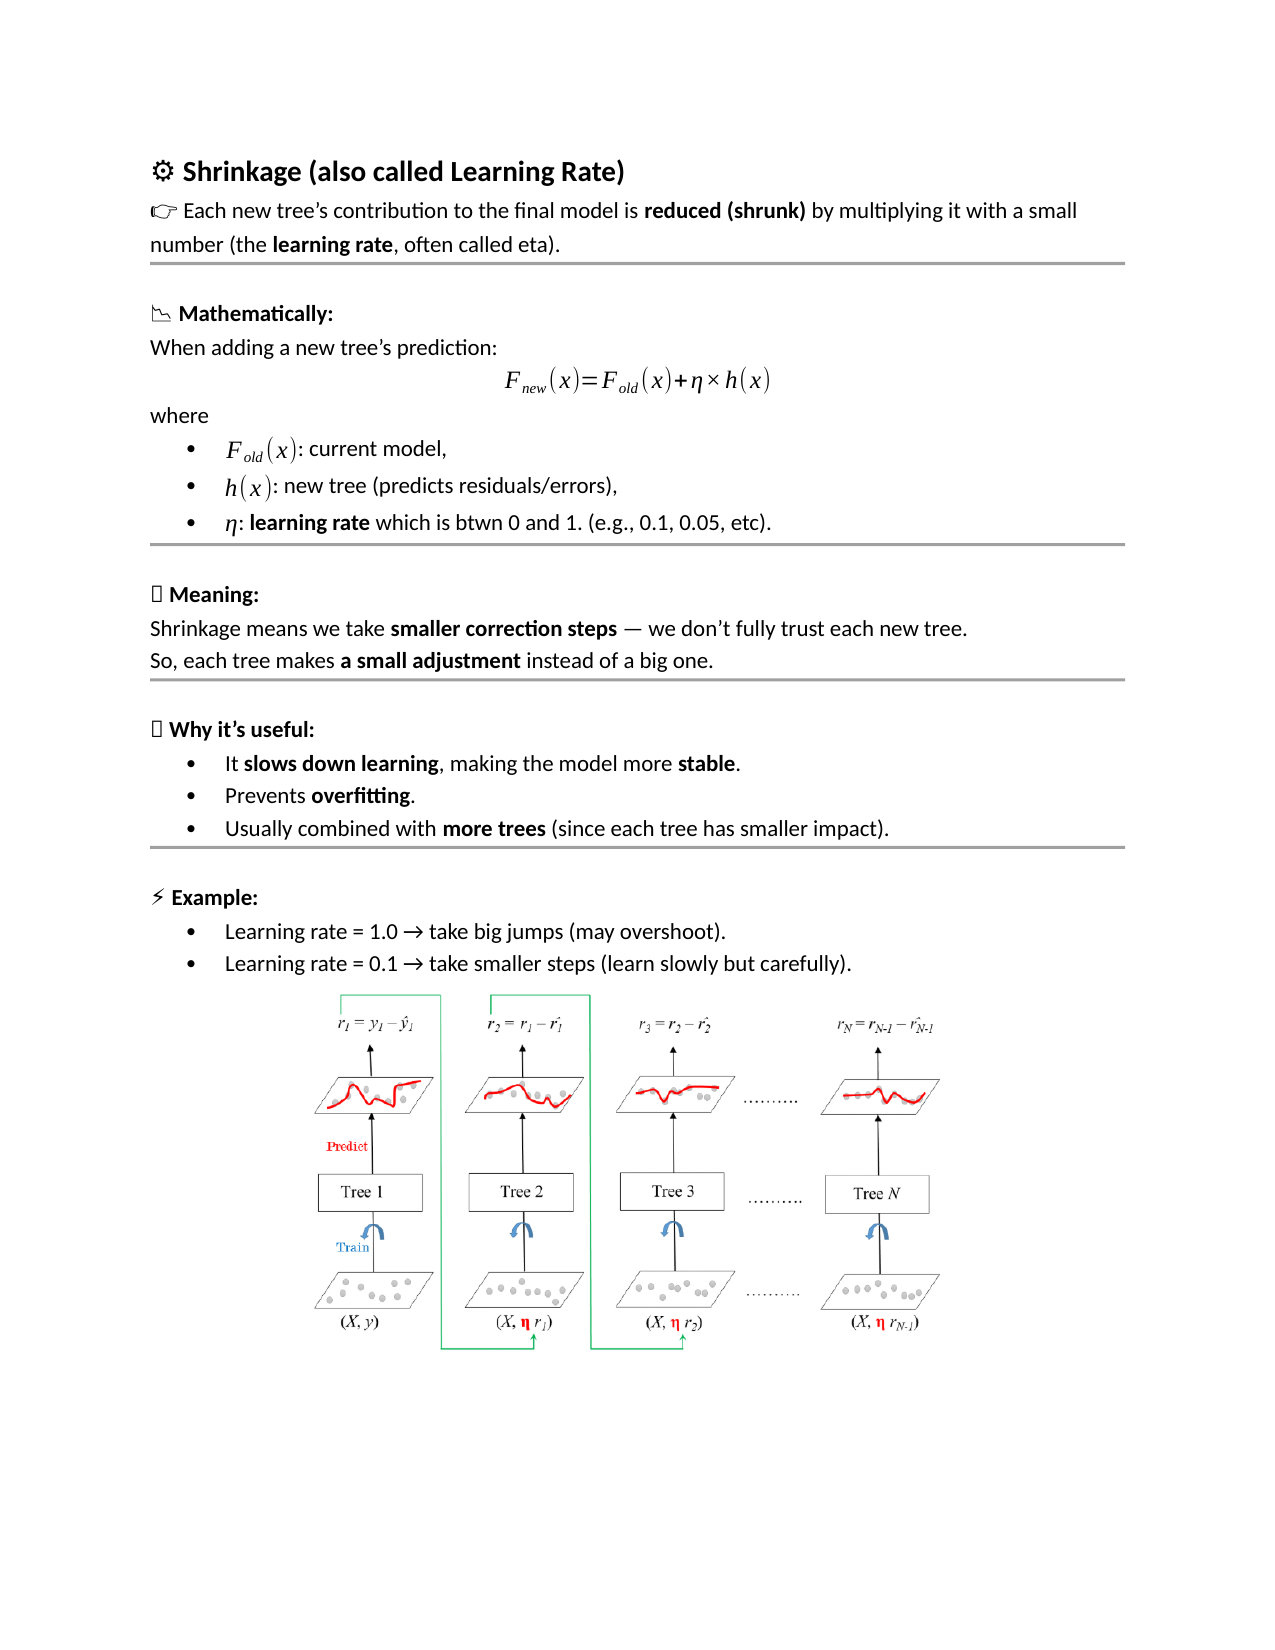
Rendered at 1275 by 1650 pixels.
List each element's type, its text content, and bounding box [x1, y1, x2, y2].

list : new tree (predicts residuals/errors), [187, 471, 1125, 503]
list Prevents overfitting. [187, 781, 1125, 809]
text 💡 Meaning: [150, 578, 1125, 609]
text Shrinkage means we take smaller correction steps — we don’t fully trust each new tree. So, each tree makes a small adjustment instead of a big one. [150, 614, 1125, 674]
text When adding a new tree’s prediction: [150, 333, 1125, 361]
list : current model, [187, 434, 1125, 467]
text where [150, 402, 1125, 429]
list It slows down learning, making the model more stable. [187, 749, 1125, 777]
list Usually combined with more trees (since each tree has smaller impact). [187, 814, 1125, 842]
list : learning rate which is btwn 0 and 1. (e.g., 0.1, 0.05, etc). [187, 508, 1125, 539]
text 📉 Mathematically: [150, 297, 1125, 328]
text ⚙️ Shrinkage (also called Learning Rate) 👉 Each new tree’s contribution to the final model is reduced (shrunk) by multiplying it with a small number (the learning rate, often called eta). [150, 150, 1125, 258]
text ⚡ Example: [150, 881, 1125, 912]
list Learning rate = 0.1 → take smaller steps (learn slowly but carefully). [187, 949, 1125, 977]
picture [150, 981, 1073, 1356]
text 🧠 Why it’s useful: [150, 713, 1125, 744]
list Learning rate = 1.0 → take big jumps (may overshoot). [187, 917, 1125, 945]
